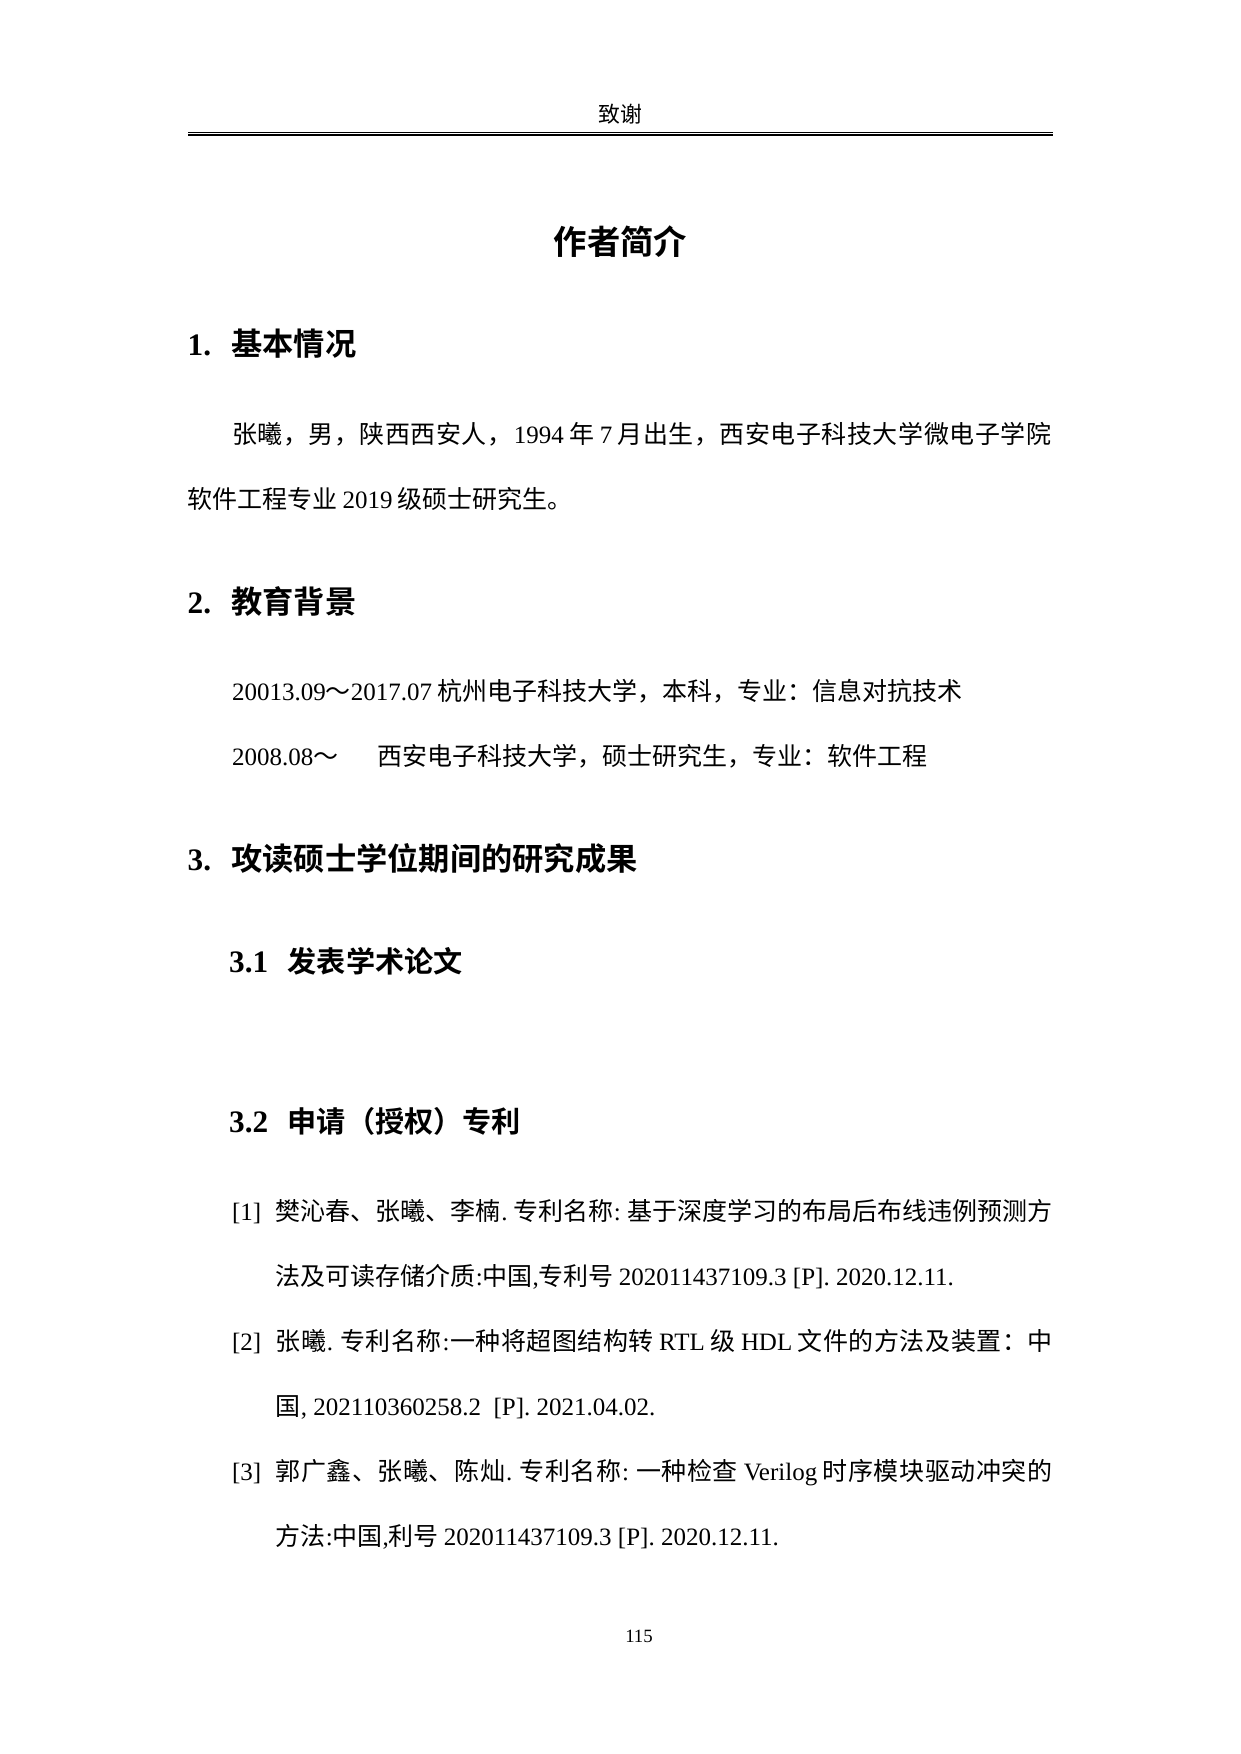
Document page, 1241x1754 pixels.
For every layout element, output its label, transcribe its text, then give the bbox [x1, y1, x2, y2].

text 2008.08～ 西安电子科技大学，硕士研究生，专业：软件工程 [232, 722, 1053, 787]
subtitle 申请（授权）专利 [229, 1087, 1053, 1152]
text 20013.09～2017.07杭州电子科技大学，本科，专业：信息对抗技术 [232, 657, 1053, 722]
subtitle 基本情况 [187, 310, 1053, 375]
subtitle 攻读硕士学位期间的研究成果 [187, 825, 1053, 890]
subtitle 教育背景 [187, 567, 1053, 632]
list 樊沁春、张曦、李楠. 专利名称: 基于深度学习的布局后布线违例预测方法及可读存储介质:中国,专利号202011437109.3 [P]. 2020.12.11. [232, 1177, 1053, 1307]
list 张曦. 专利名称:一种将超图结构转RTL级HDL文件的方法及装置：中国, 202110360258.2 [P]. 2021.04.02. [232, 1307, 1053, 1437]
text 张曦，男，陕西西安人，1994年7月出生，西安电子科技大学微电子学院软件工程专业2019级硕士研究生。 [187, 400, 1053, 530]
list 郭广鑫、张曦、陈灿. 专利名称: 一种检查Verilog时序模块驱动冲突的方法:中国,利号202011437109.3 [P]. 2020.12.11. [232, 1437, 1053, 1567]
text 作者简介 [187, 207, 1053, 272]
subtitle 发表学术论文 [229, 927, 1053, 992]
